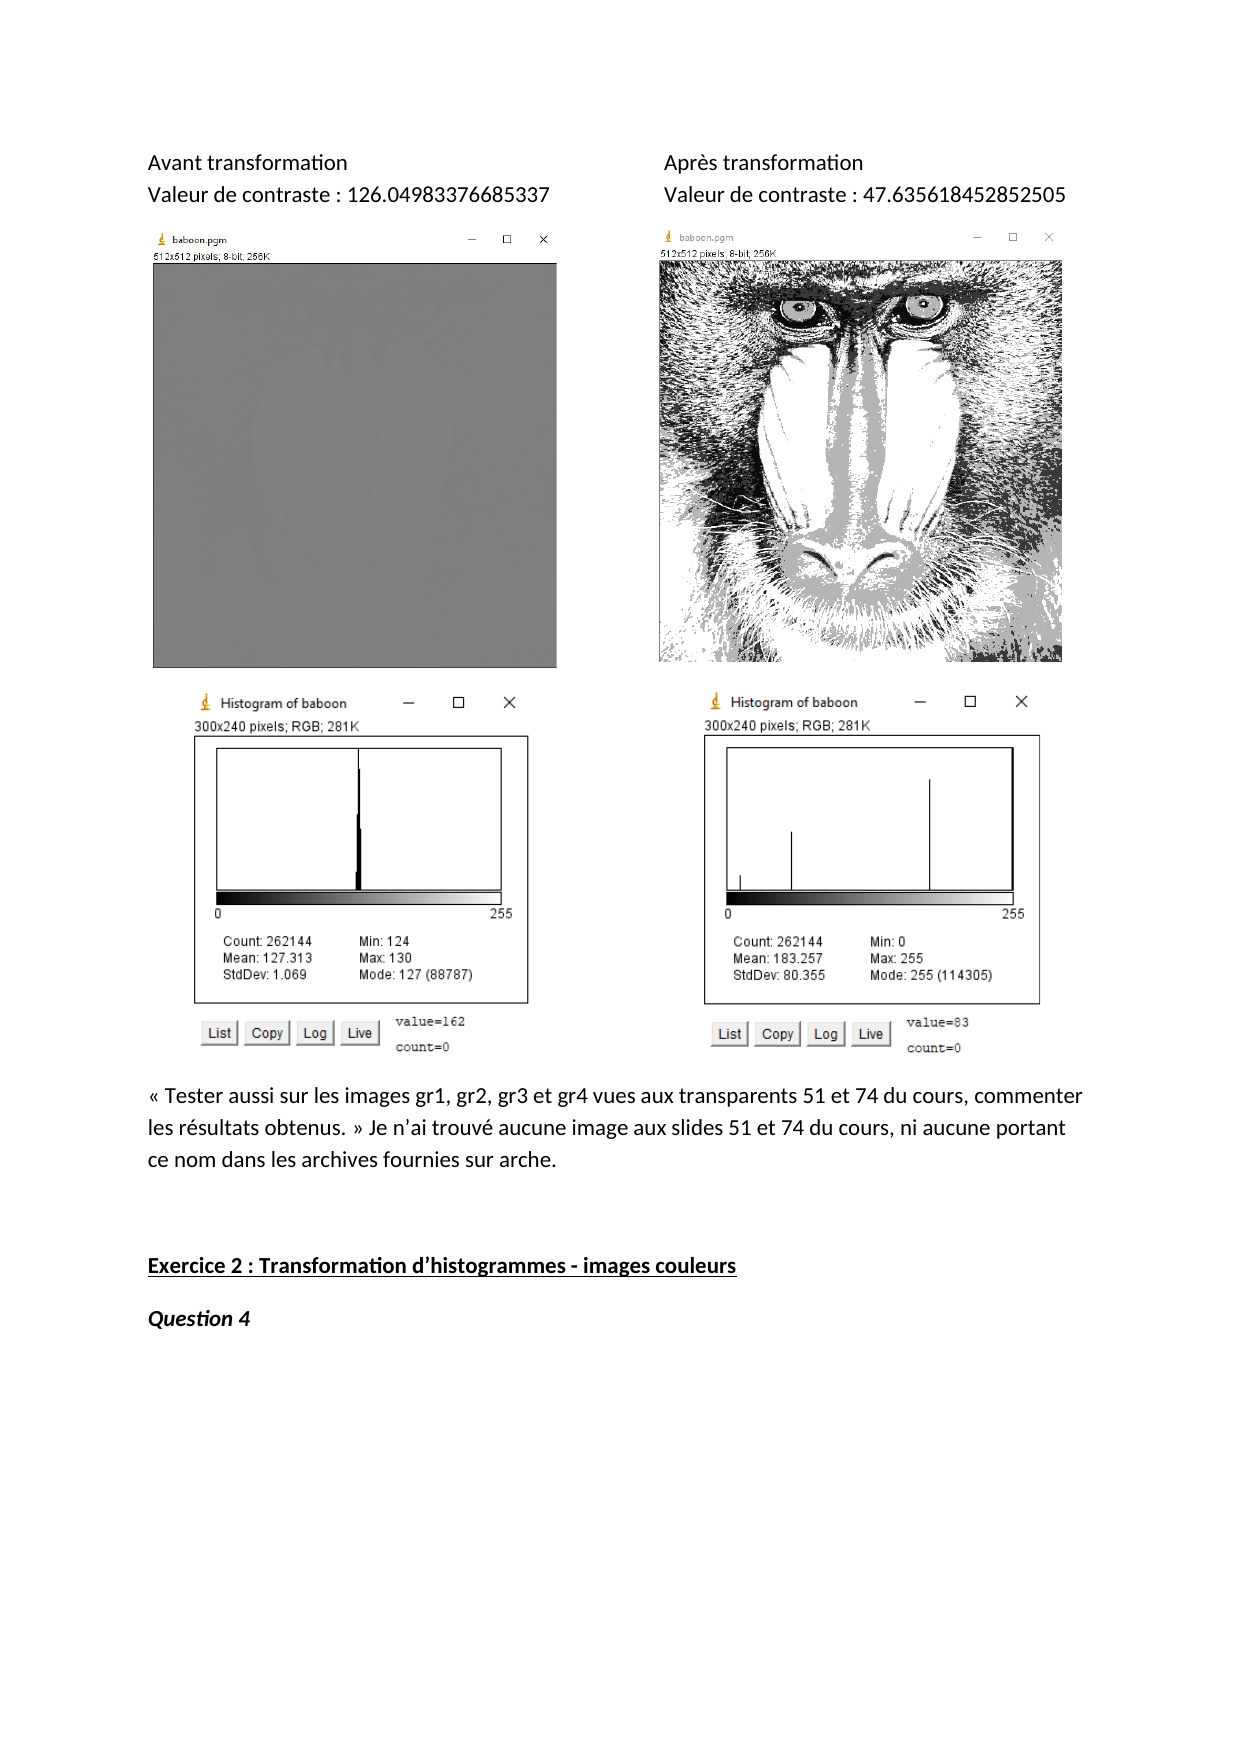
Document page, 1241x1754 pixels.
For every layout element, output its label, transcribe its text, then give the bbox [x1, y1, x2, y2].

picture [656, 227, 1062, 662]
text Question 4 [148, 1304, 1093, 1333]
picture [150, 228, 557, 669]
text Avant transformation Après transformation Valeur de contraste : 126.04983376685337 Valeur de contraste : 47.635618452852505 [148, 148, 1093, 208]
text Exercice 2 : Transformation d’histogrammes - images couleurs [148, 1252, 1093, 1279]
picture [703, 687, 1040, 1056]
text « Tester aussi sur les images gr1, gr2, gr3 et gr4 vues aux transparents 51 et 74 du cours, commenter les résultats obtenus. » Je n’ai trouvé aucune image aux slides 51 et 74 du cours, ni aucune portant ce nom dans les archives fournies sur arche. [148, 1081, 1093, 1173]
picture [193, 687, 530, 1057]
